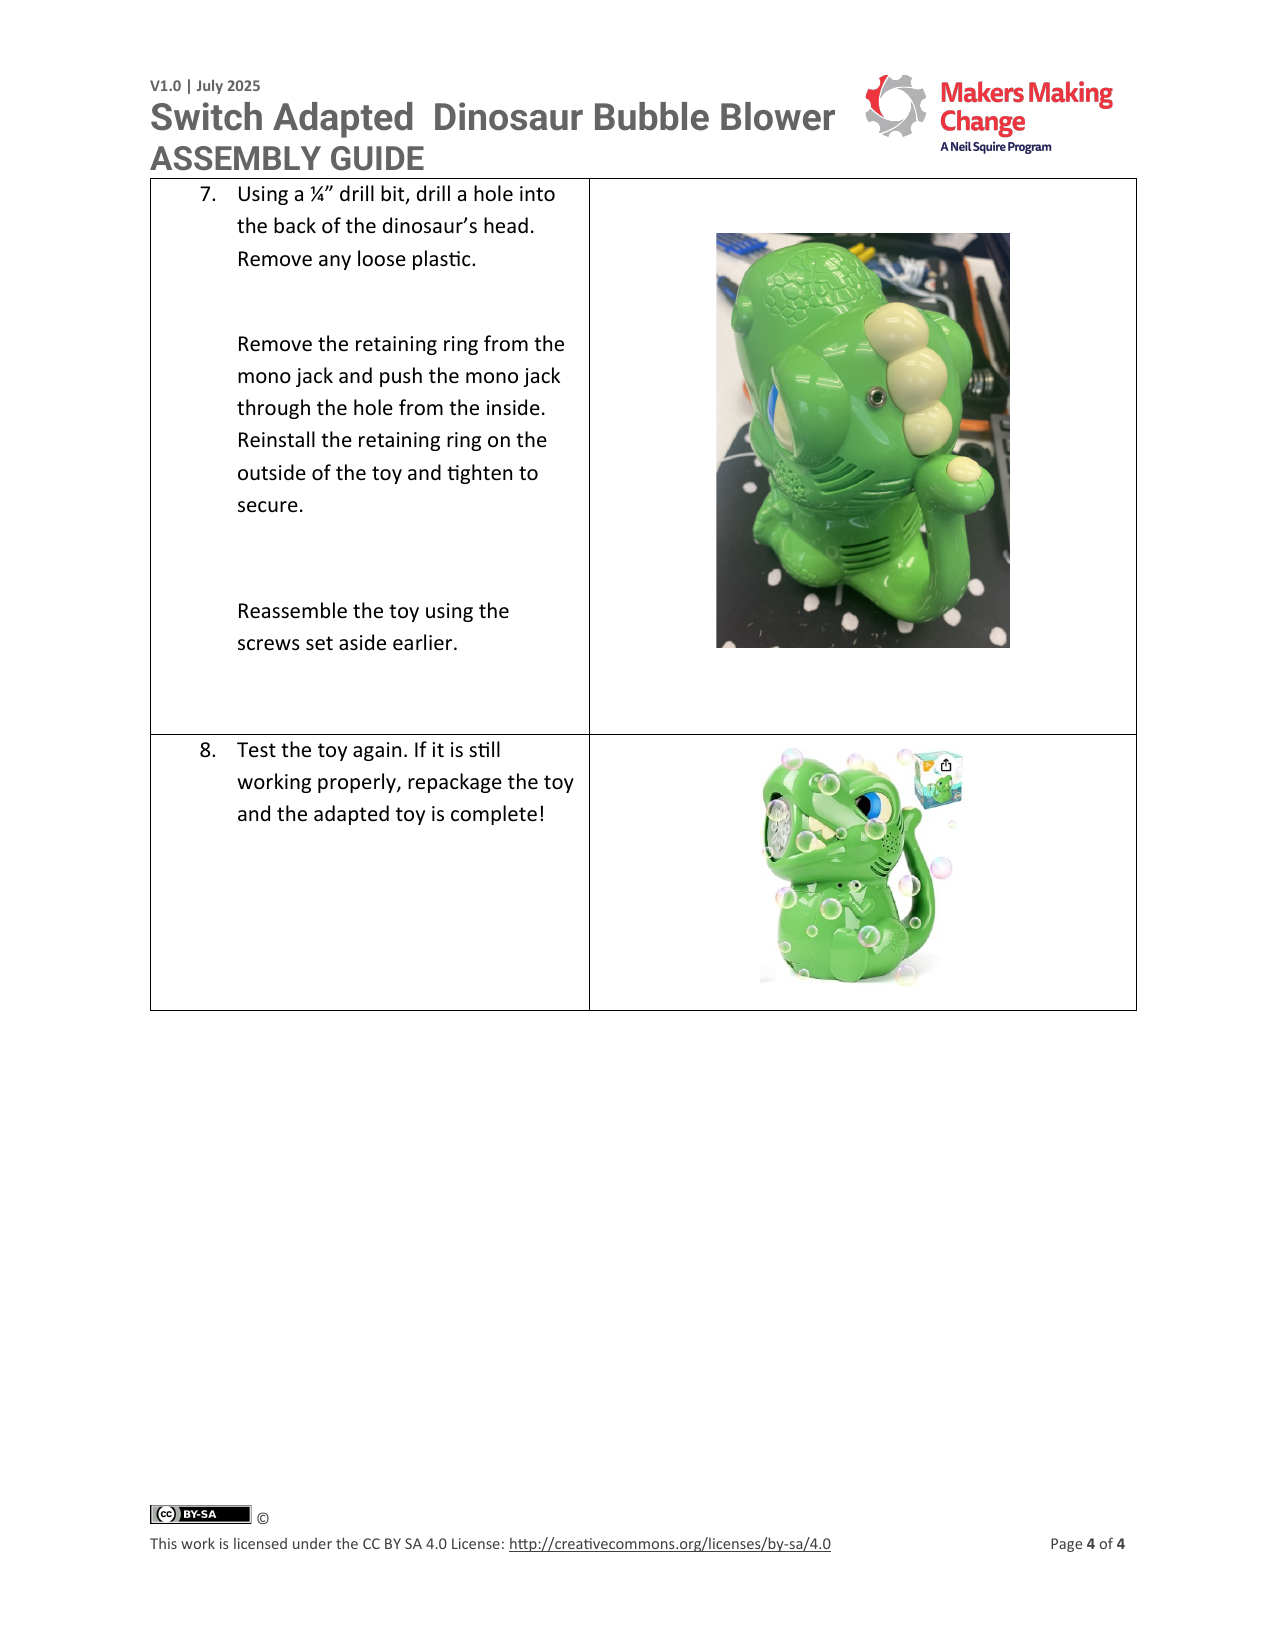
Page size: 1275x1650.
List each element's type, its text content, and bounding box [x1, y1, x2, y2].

picture [150, 1505, 252, 1524]
table_cell [590, 179, 1136, 734]
picture [760, 735, 967, 986]
picture [716, 233, 1010, 648]
table_cell [590, 735, 1136, 1010]
picture [865, 75, 1113, 154]
table_cell Using a ¼” drill bit, drill a hole into the back of the dinosaur’s head. Remove any loose plastic. Remove the retaining ring from the mono jack and push the mono jack through the hole from the inside. Reinstall the retaining ring on the outside of the toy and tighten to secure. Reassemble the toy using the screws set aside earlier. [151, 179, 589, 734]
table_cell Test the toy again. If it is still working properly, repackage the toy and the adapted toy is complete! [151, 735, 589, 1010]
